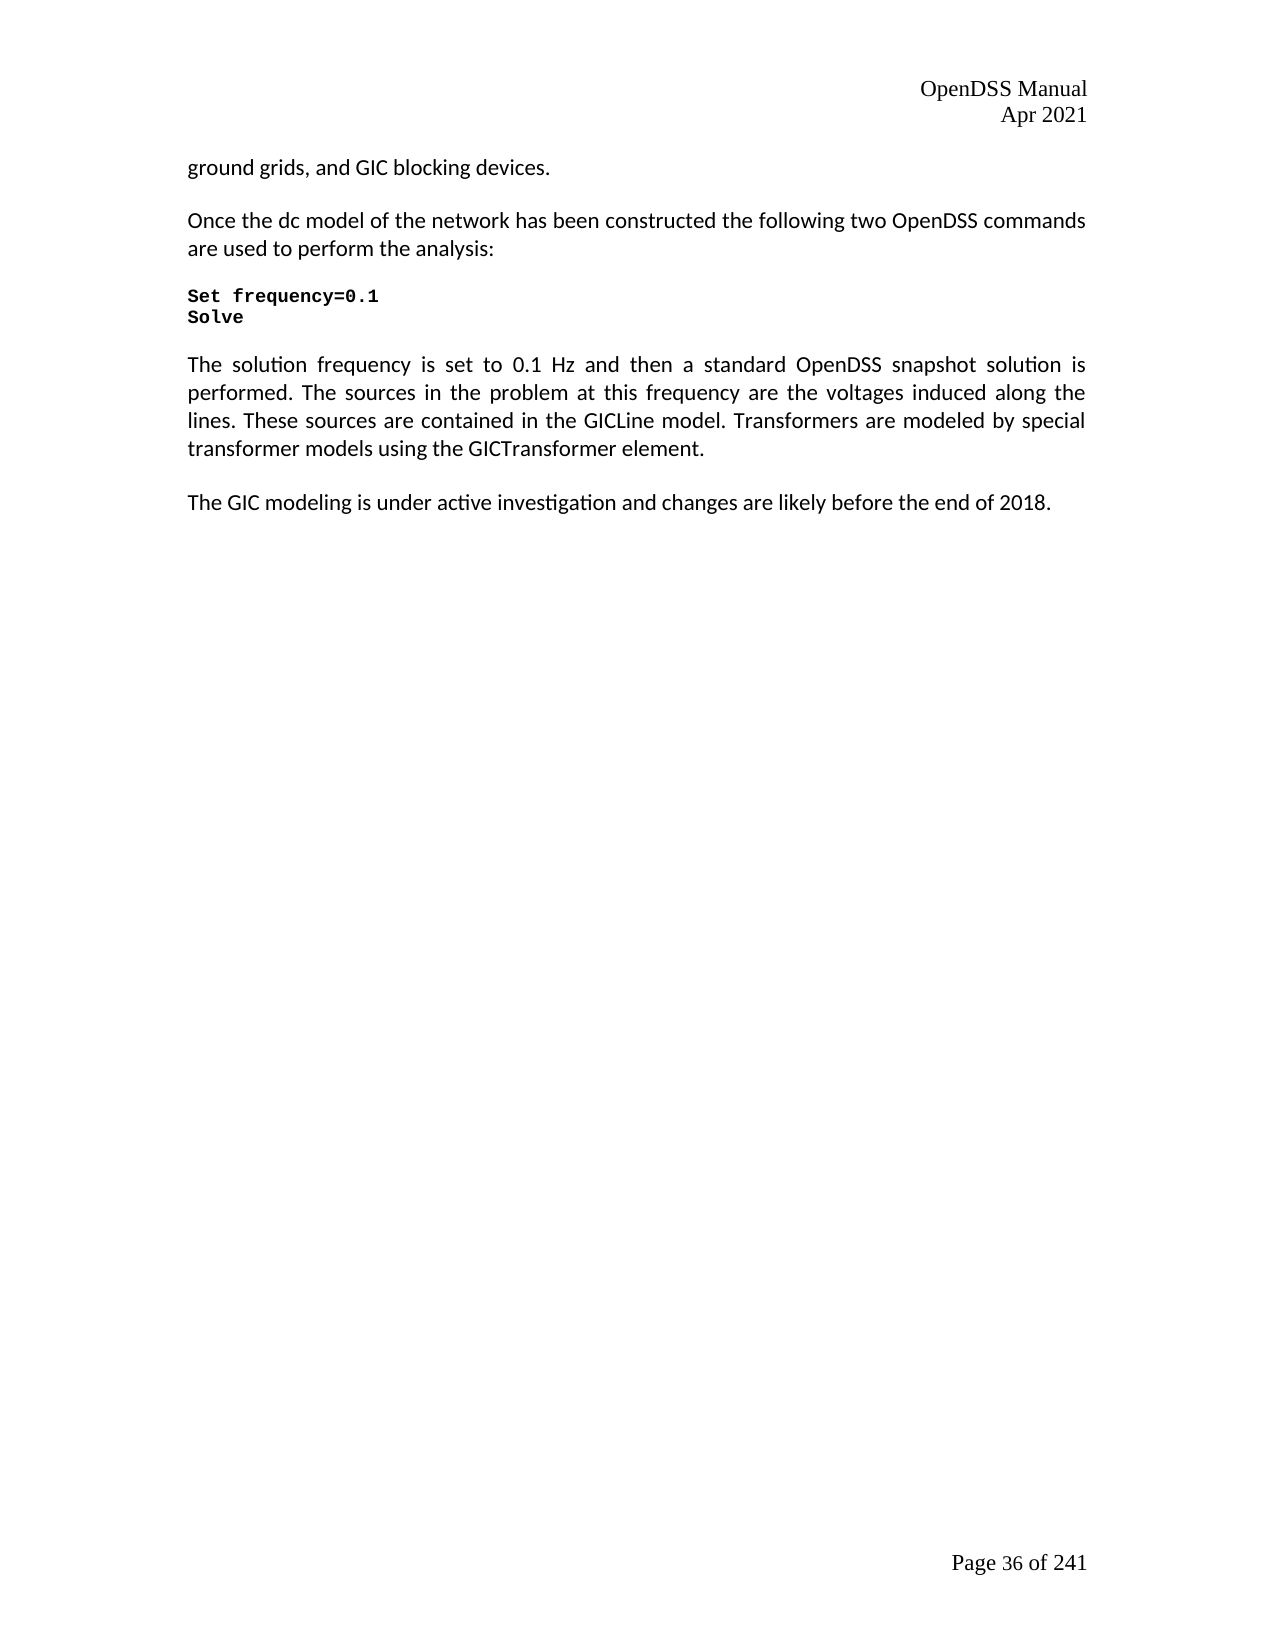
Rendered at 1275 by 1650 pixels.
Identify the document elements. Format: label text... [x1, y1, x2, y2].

text The GIC modeling is under active investigation and changes are likely before the end of 2018. [187, 488, 1087, 516]
text Solve [187, 308, 1087, 329]
text The solution frequency is set to 0.1 Hz and then a standard OpenDSS snapshot solution is performed. The sources in the problem at this frequency are the voltages induced along the lines. These sources are contained in the GICLine model. Transformers are modeled by special transformer models using the GICTransformer element. [187, 351, 1087, 463]
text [187, 153, 1087, 181]
text Once the dc model of the network has been constructed the following two OpenDSS commands are used to perform the analysis: [187, 206, 1087, 262]
text Set frequency=0.1 [187, 287, 1087, 308]
